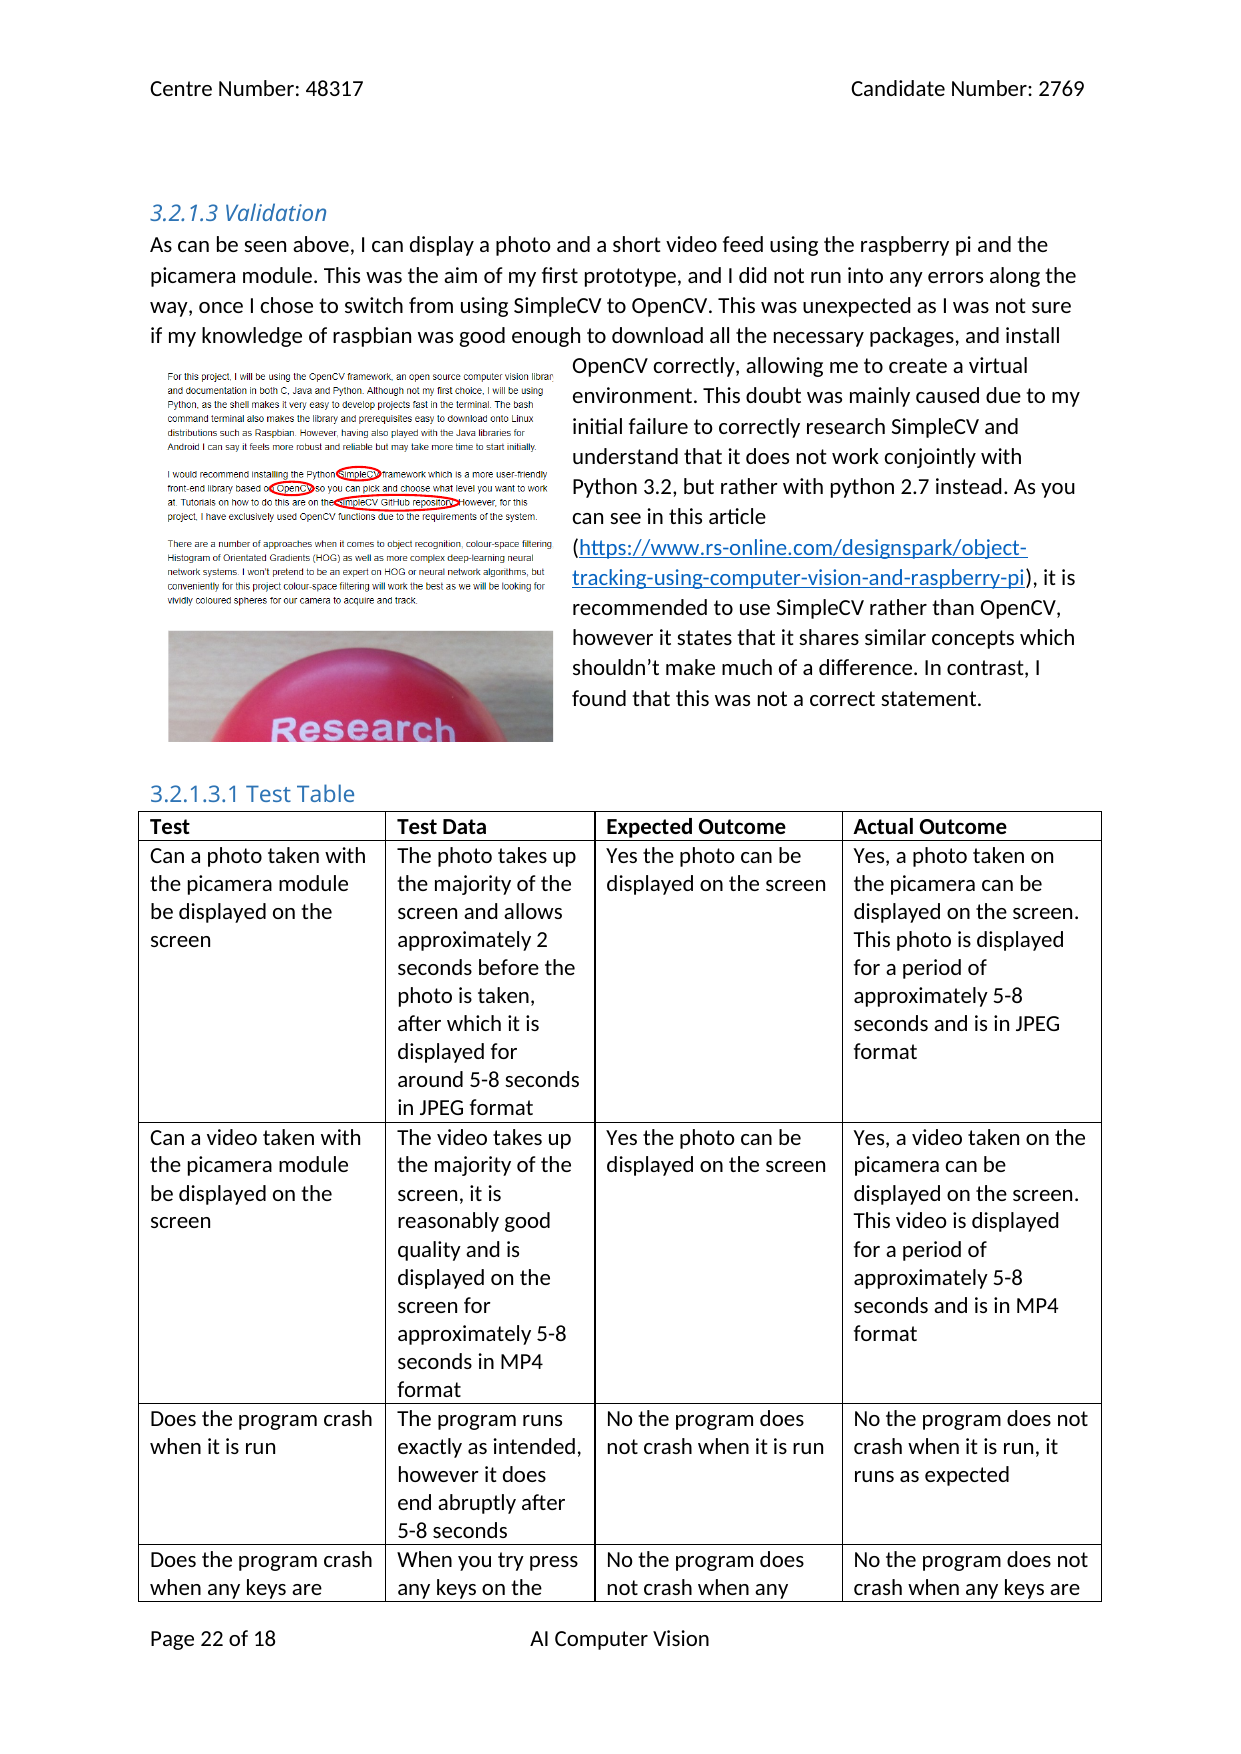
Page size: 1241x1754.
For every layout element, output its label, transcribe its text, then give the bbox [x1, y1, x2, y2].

table_header Expected Outcome [596, 812, 842, 840]
table_cell Does the program crash when it is run [139, 1404, 385, 1544]
text As can be seen above, I can display a photo and a short video feed using the raspberry pi and the picamera module. This was the aim of my first prototype, and I did not run into any errors along the way, once I chose to switch from using SimpleCV to OpenCV. This was unexpected as I was not sure if my knowledge of raspbian was good enough to download all the necessary packages, and install OpenCV correctly, allowing me to create a virtual environment. This doubt was mainly caused due to my initial failure to correctly research SimpleCV and understand that it does not work conjointly with Python 3.2, but rather with python 2.7 instead. As you can see in this article (https://www.rs-online.com/designspark/object-tracking-using-computer-vision-and-raspberry-pi), it is recommended to use SimpleCV rather than OpenCV, however it states that it shares similar concepts which shouldn’t make much of a difference. In contrast, I found that this was not a correct statement. [150, 231, 1090, 712]
table_cell Yes the photo can be displayed on the screen [596, 1123, 842, 1403]
table_header Test [139, 812, 385, 840]
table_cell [843, 1545, 1101, 1601]
table_cell The program runs exactly as intended, however it does end abruptly after 5-8 seconds [386, 1404, 594, 1544]
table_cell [596, 1545, 842, 1601]
table_cell No the program does not crash when it is run [596, 1404, 842, 1544]
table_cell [139, 1545, 385, 1601]
table_cell Yes, a video taken on the picamera can be displayed on the screen. This video is displayed for a period of approximately 5-8 seconds and is in MP4 format [843, 1123, 1101, 1403]
table_cell Yes the photo can be displayed on the screen [596, 841, 842, 1122]
table_header Actual Outcome [843, 812, 1101, 840]
subtitle 3.2.1.3 Validation [150, 197, 1090, 228]
subtitle 3.2.1.3.1 Test Table [150, 777, 1090, 809]
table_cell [386, 1545, 594, 1601]
table_cell The video takes up the majority of the screen, it is reasonably good quality and is displayed on the screen for approximately 5-8 seconds in MP4 format [386, 1123, 594, 1403]
table_cell No the program does not crash when it is run, it runs as expected [843, 1404, 1101, 1544]
table_cell Yes, a photo taken on the picamera can be displayed on the screen. This photo is displayed for a period of approximately 5-8 seconds and is in JPEG format [843, 841, 1101, 1122]
table_cell The photo takes up the majority of the screen and allows approximately 2 seconds before the photo is taken, after which it is displayed for around 5-8 seconds in JPEG format [386, 841, 594, 1122]
table_cell Can a photo taken with the picamera module be displayed on the screen [139, 841, 385, 1122]
table_header Test Data [386, 812, 594, 840]
table_cell Can a video taken with the picamera module be displayed on the screen [139, 1123, 385, 1403]
